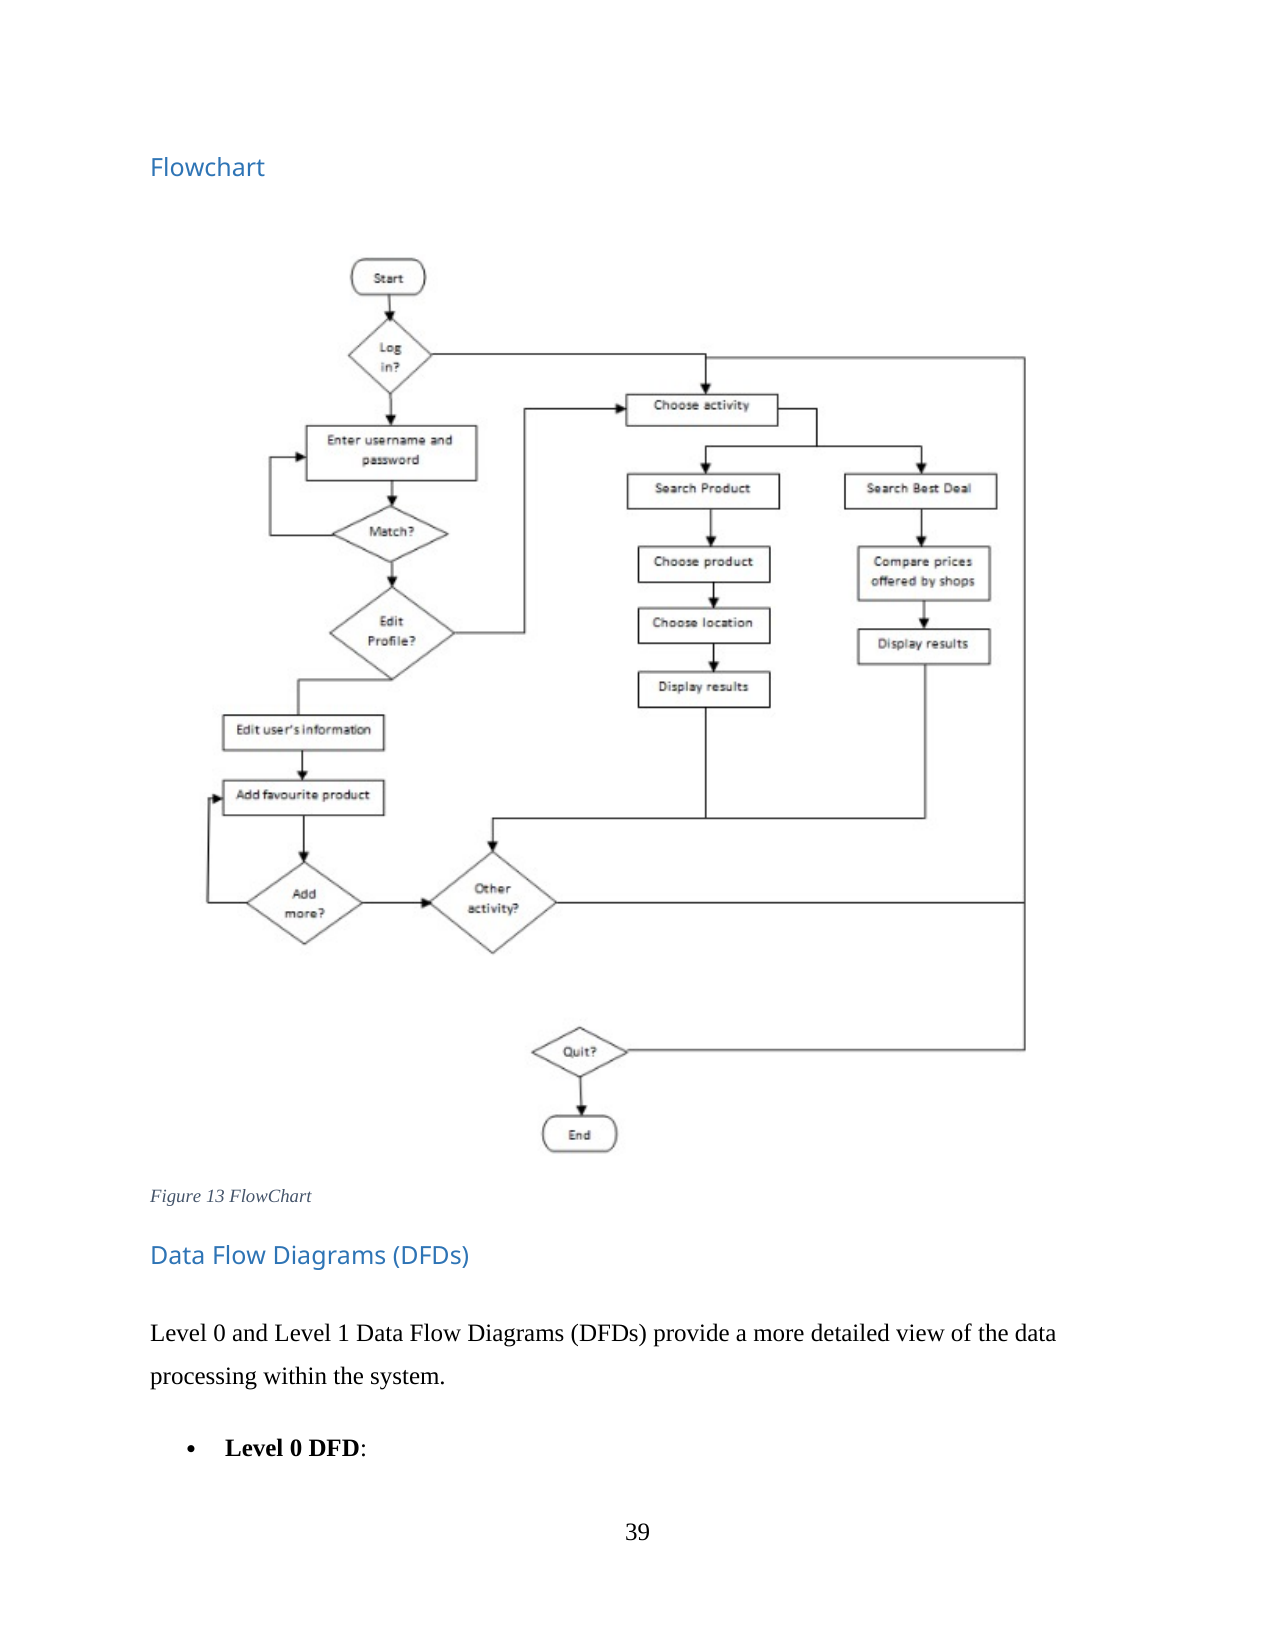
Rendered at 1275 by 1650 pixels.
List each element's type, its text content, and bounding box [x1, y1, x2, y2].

text Level 0 and Level 1 Data Flow Diagrams (DFDs) provide a more detailed view of the data processing within the system. [150, 1318, 1125, 1390]
text Figure 13 FlowChart [150, 1185, 1125, 1206]
subtitle Flowchart [150, 150, 1125, 184]
picture [150, 205, 1100, 1168]
list Level 0 DFD: [187, 1433, 1125, 1462]
subtitle Data Flow Diagrams (DFDs) [150, 1238, 1125, 1272]
